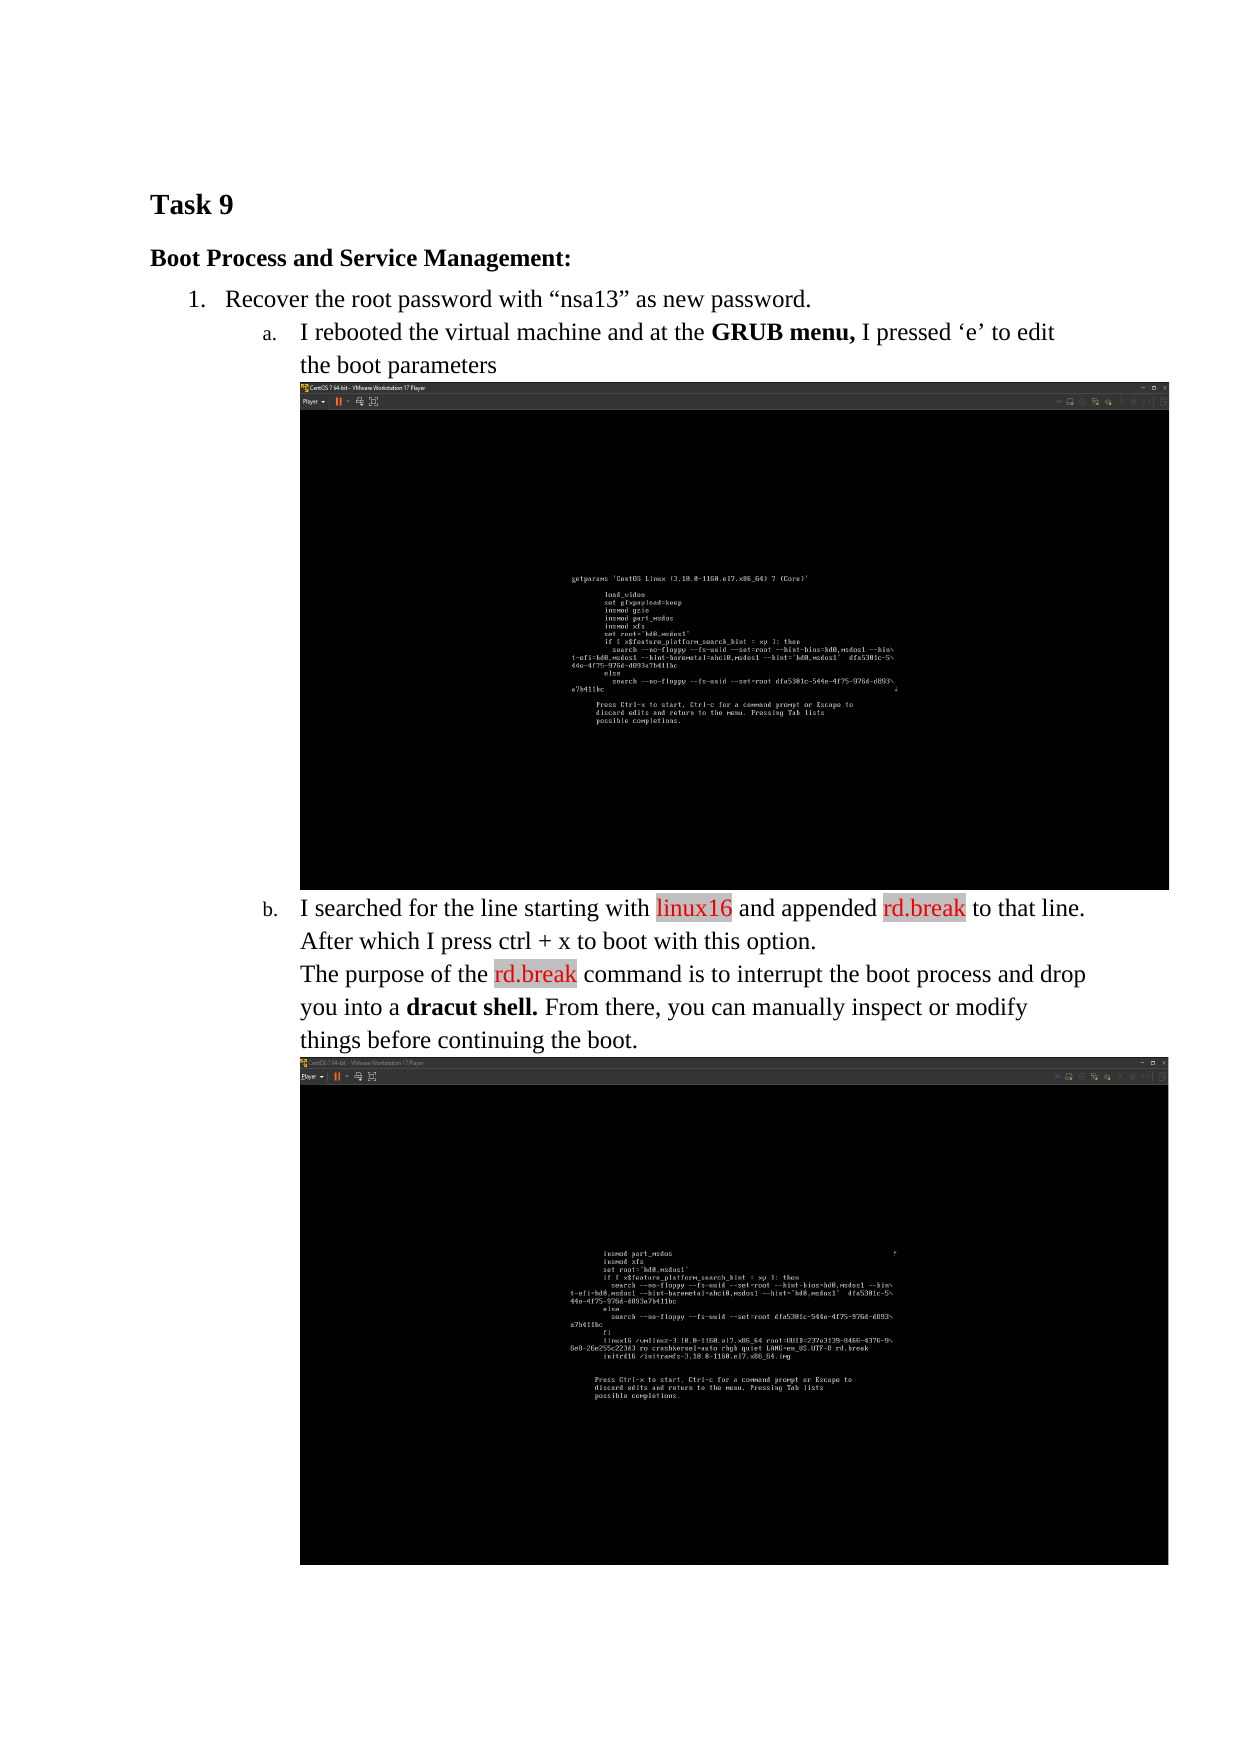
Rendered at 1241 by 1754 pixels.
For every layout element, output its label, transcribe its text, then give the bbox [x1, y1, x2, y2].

list Recover the root password with “nsa13” as new password. [187, 284, 1090, 313]
subtitle Boot Process and Service Management: [150, 243, 1090, 271]
subtitle Task 9 [150, 187, 1090, 221]
picture [300, 1057, 1169, 1565]
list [262, 893, 1090, 1592]
picture [300, 382, 1170, 890]
